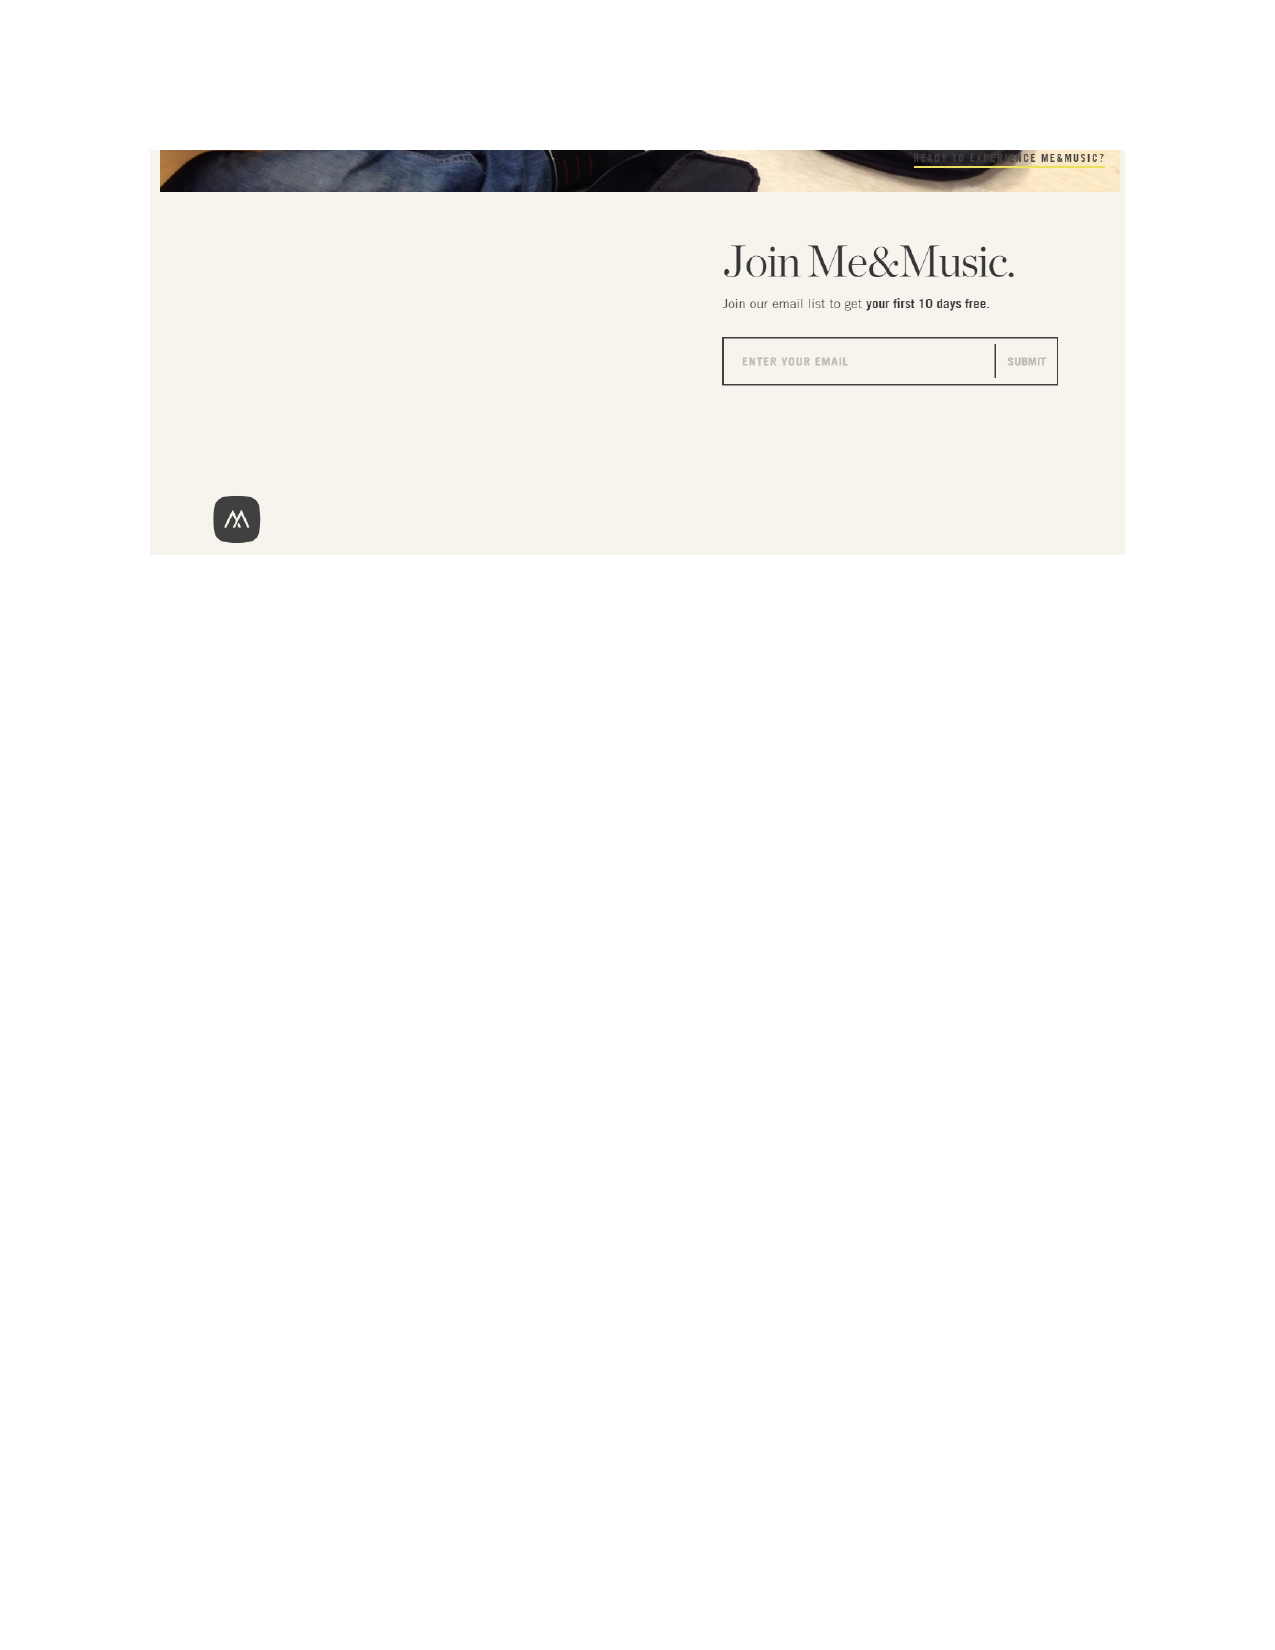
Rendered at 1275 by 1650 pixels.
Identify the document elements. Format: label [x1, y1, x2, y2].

picture [150, 150, 1125, 555]
